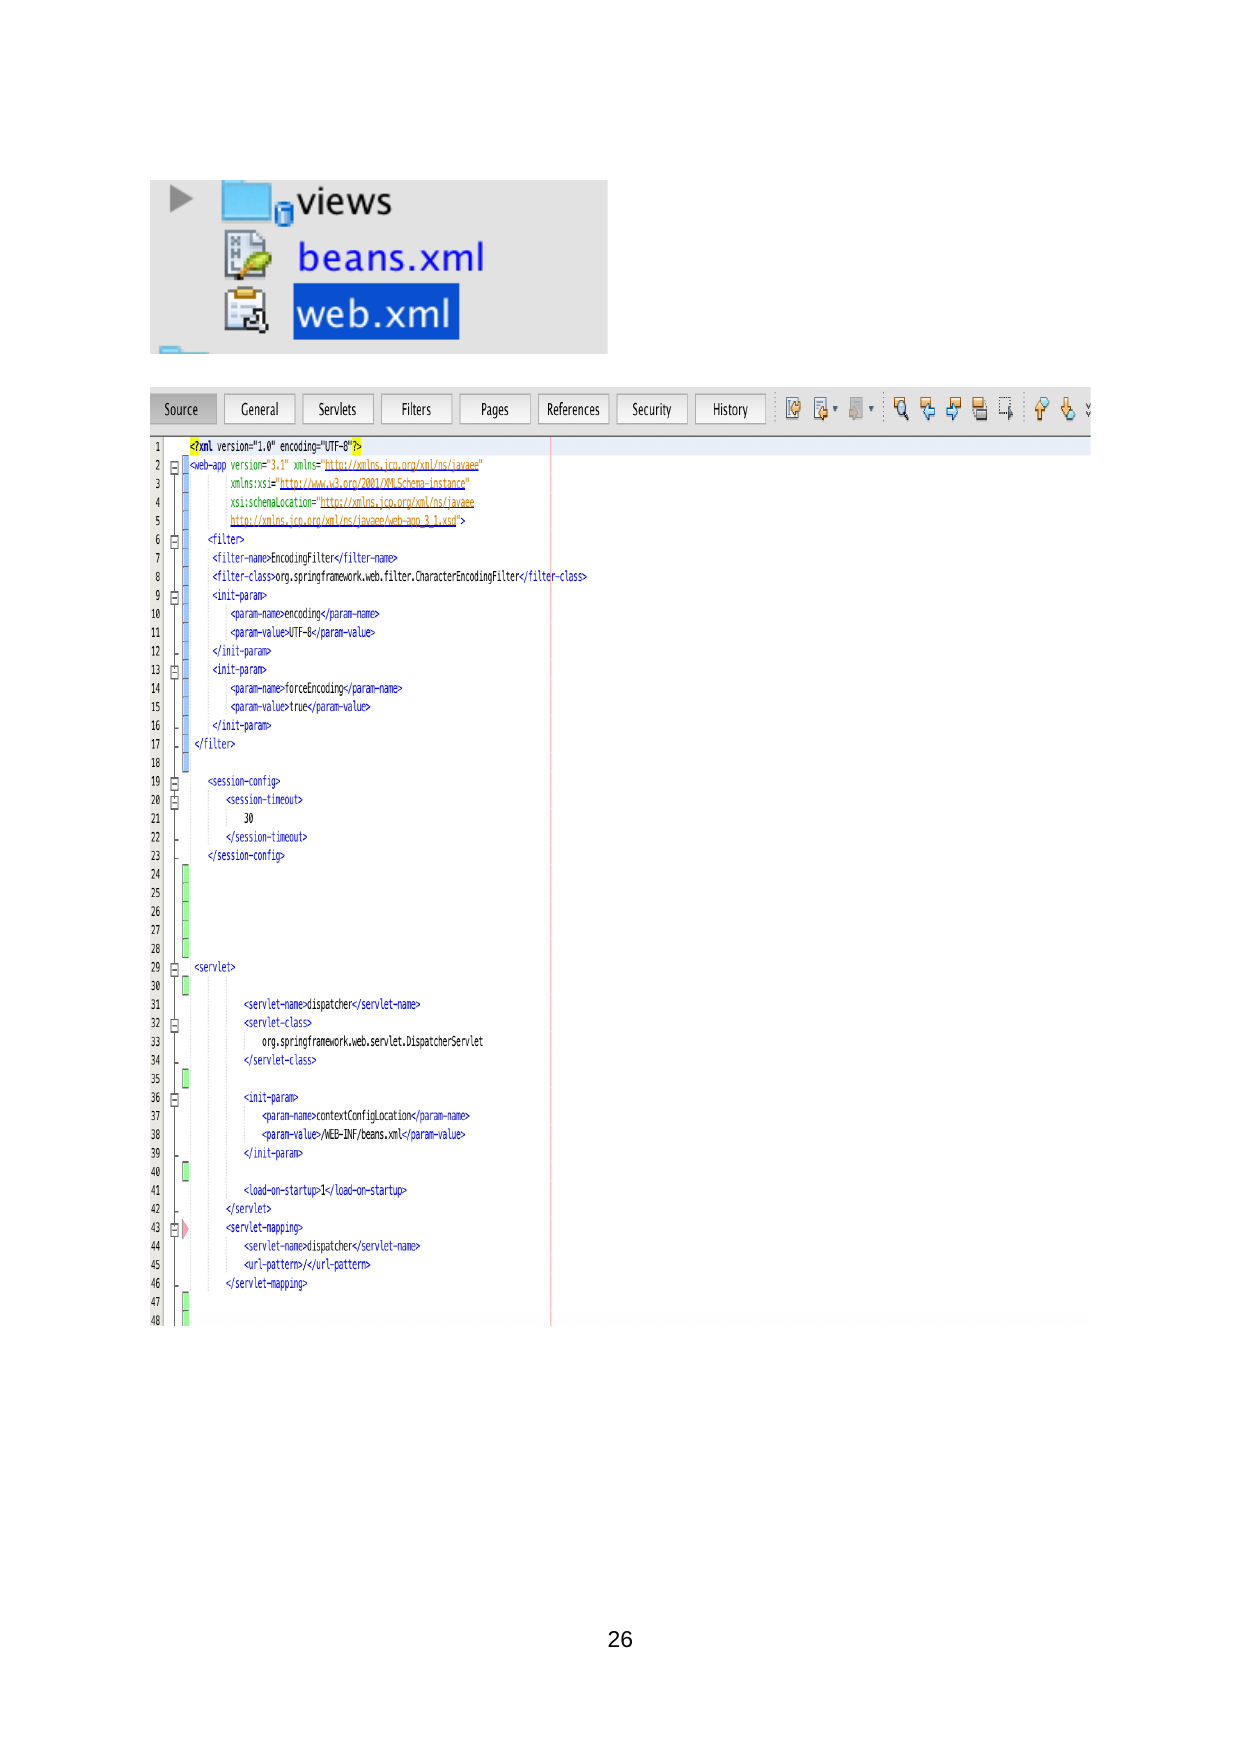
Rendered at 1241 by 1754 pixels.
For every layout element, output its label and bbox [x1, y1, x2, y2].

picture [150, 180, 608, 354]
picture [150, 387, 1091, 1326]
